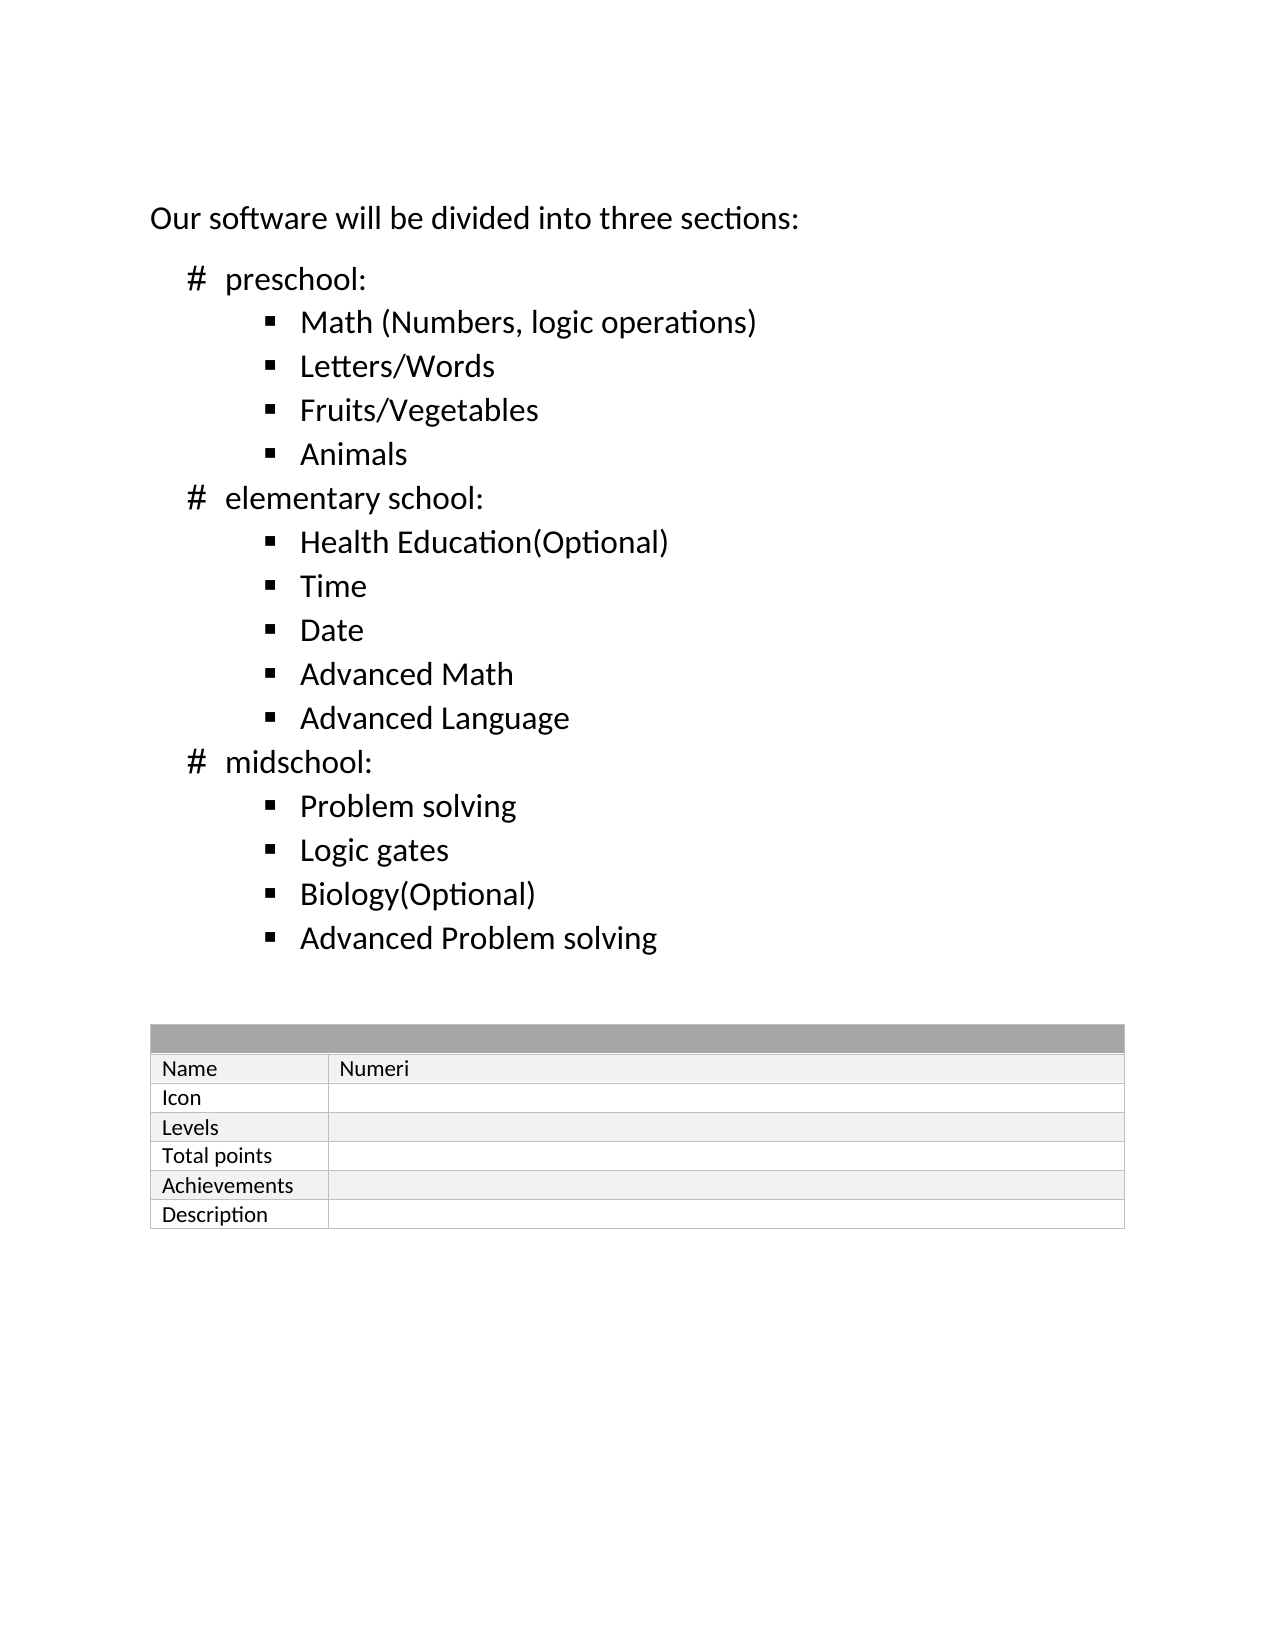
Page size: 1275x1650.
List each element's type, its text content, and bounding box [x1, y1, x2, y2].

table_cell Total points [151, 1142, 328, 1170]
list Problem solving [262, 785, 1125, 826]
table_cell [329, 1142, 1124, 1170]
table_cell Achievements [151, 1171, 328, 1199]
table_cell [329, 1084, 1124, 1112]
list Logic gates [262, 829, 1125, 870]
list Health Education(Optional) [262, 521, 1125, 562]
list Letters/Words [262, 345, 1125, 386]
list Advanced Problem solving [262, 917, 1125, 958]
table_cell [329, 1113, 1124, 1141]
list Advanced Language [262, 697, 1125, 738]
table_cell Levels [151, 1113, 328, 1141]
table_cell Description [151, 1200, 328, 1228]
list Animals [262, 433, 1125, 474]
list midschool: [187, 741, 1125, 782]
text Our software will be divided into three sections: [150, 197, 1125, 238]
table_cell Numeri [329, 1055, 1124, 1082]
list preschool: [187, 257, 1125, 298]
list Date [262, 609, 1125, 650]
list Time [262, 565, 1125, 606]
table_cell Name [151, 1055, 328, 1082]
table_header [151, 1025, 1124, 1053]
list Math (Numbers, logic operations) [262, 301, 1125, 342]
list elementary school: [187, 477, 1125, 518]
table_cell Icon [151, 1084, 328, 1112]
list Biology(Optional) [262, 873, 1125, 914]
list Fruits/Vegetables [262, 389, 1125, 430]
table_cell [329, 1200, 1124, 1228]
table_cell [329, 1171, 1124, 1199]
list Advanced Math [262, 653, 1125, 694]
